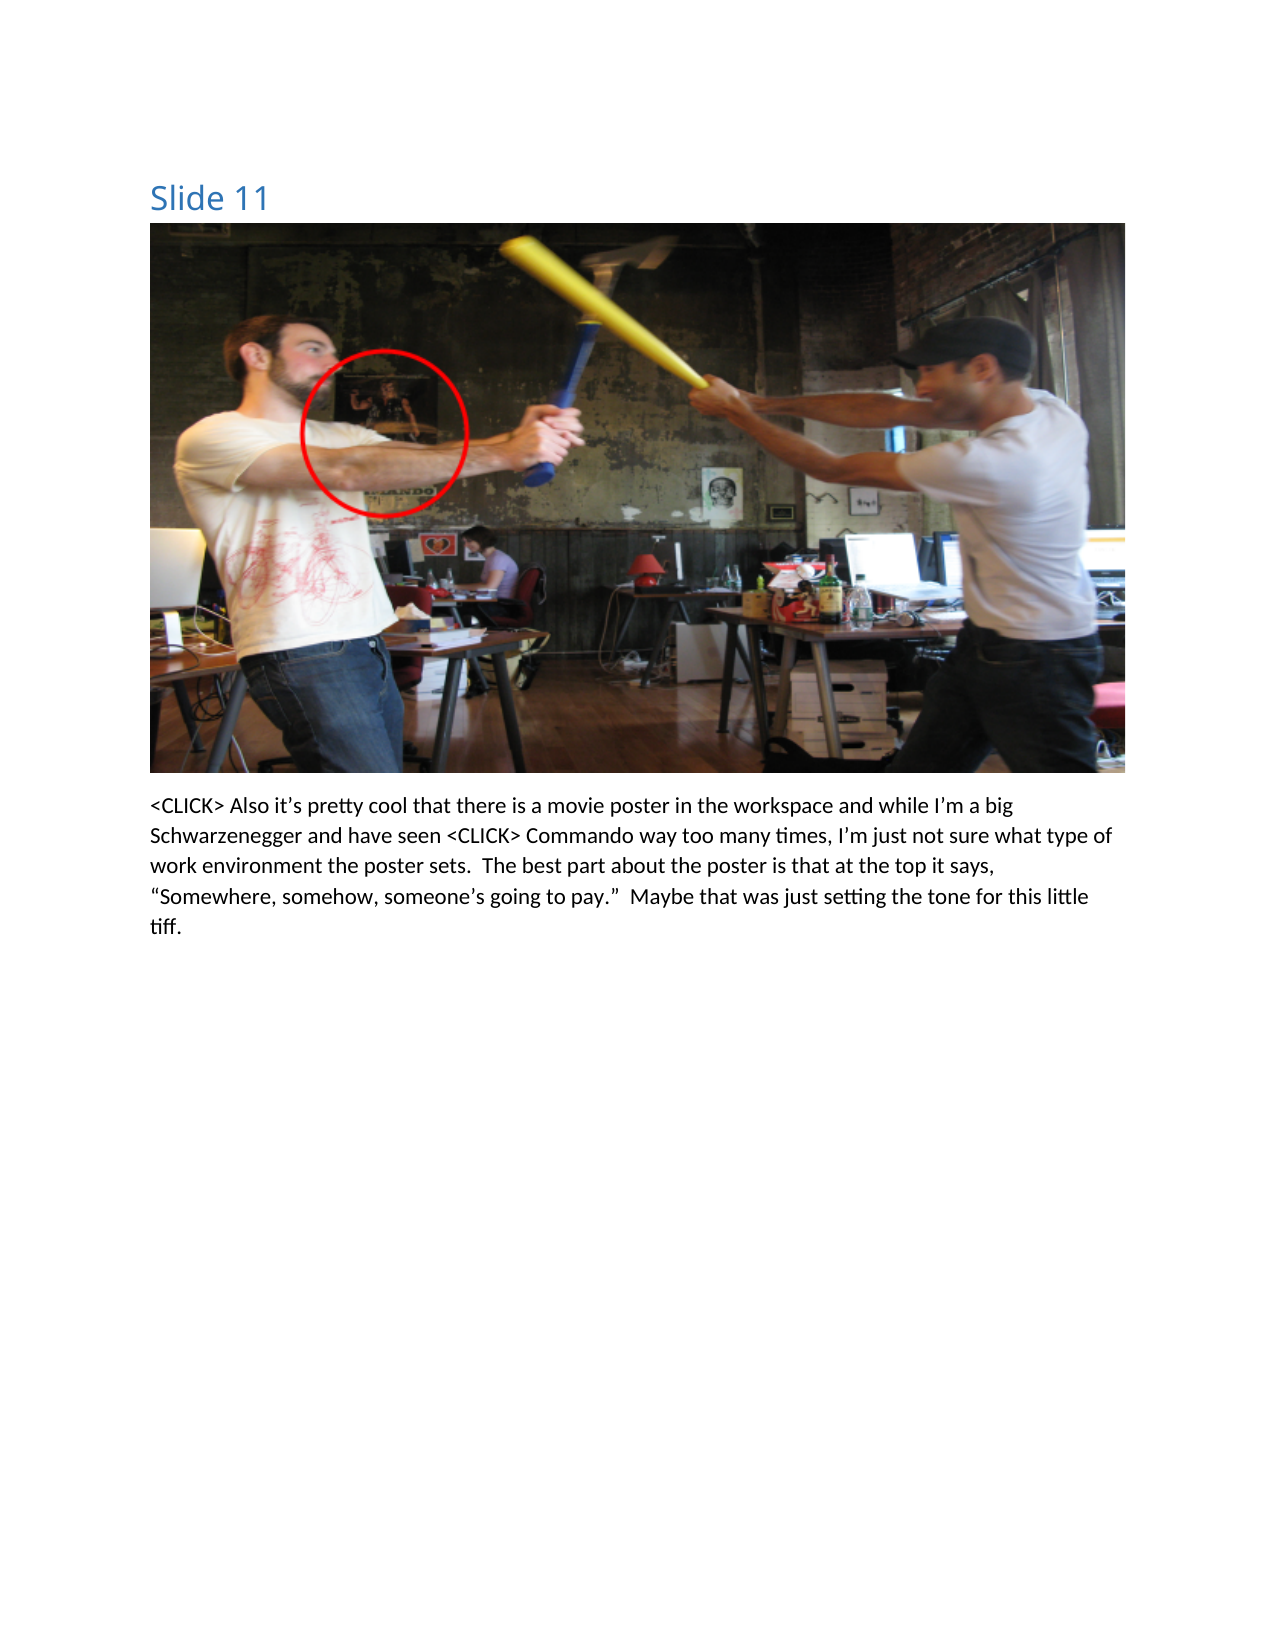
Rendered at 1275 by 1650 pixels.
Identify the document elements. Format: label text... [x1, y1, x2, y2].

text <CLICK> Also it’s pretty cool that there is a movie poster in the workspace and while I’m a big Schwarzenegger and have seen <CLICK> Commando way too many times, I’m just not sure what type of work environment the poster sets. The best part about the poster is that at the top it says, “Somewhere, somehow, someone’s going to pay.” Maybe that was just setting the tone for this little tiff. [150, 791, 1125, 940]
subtitle Slide 11 [150, 175, 1125, 220]
picture [150, 223, 1125, 773]
